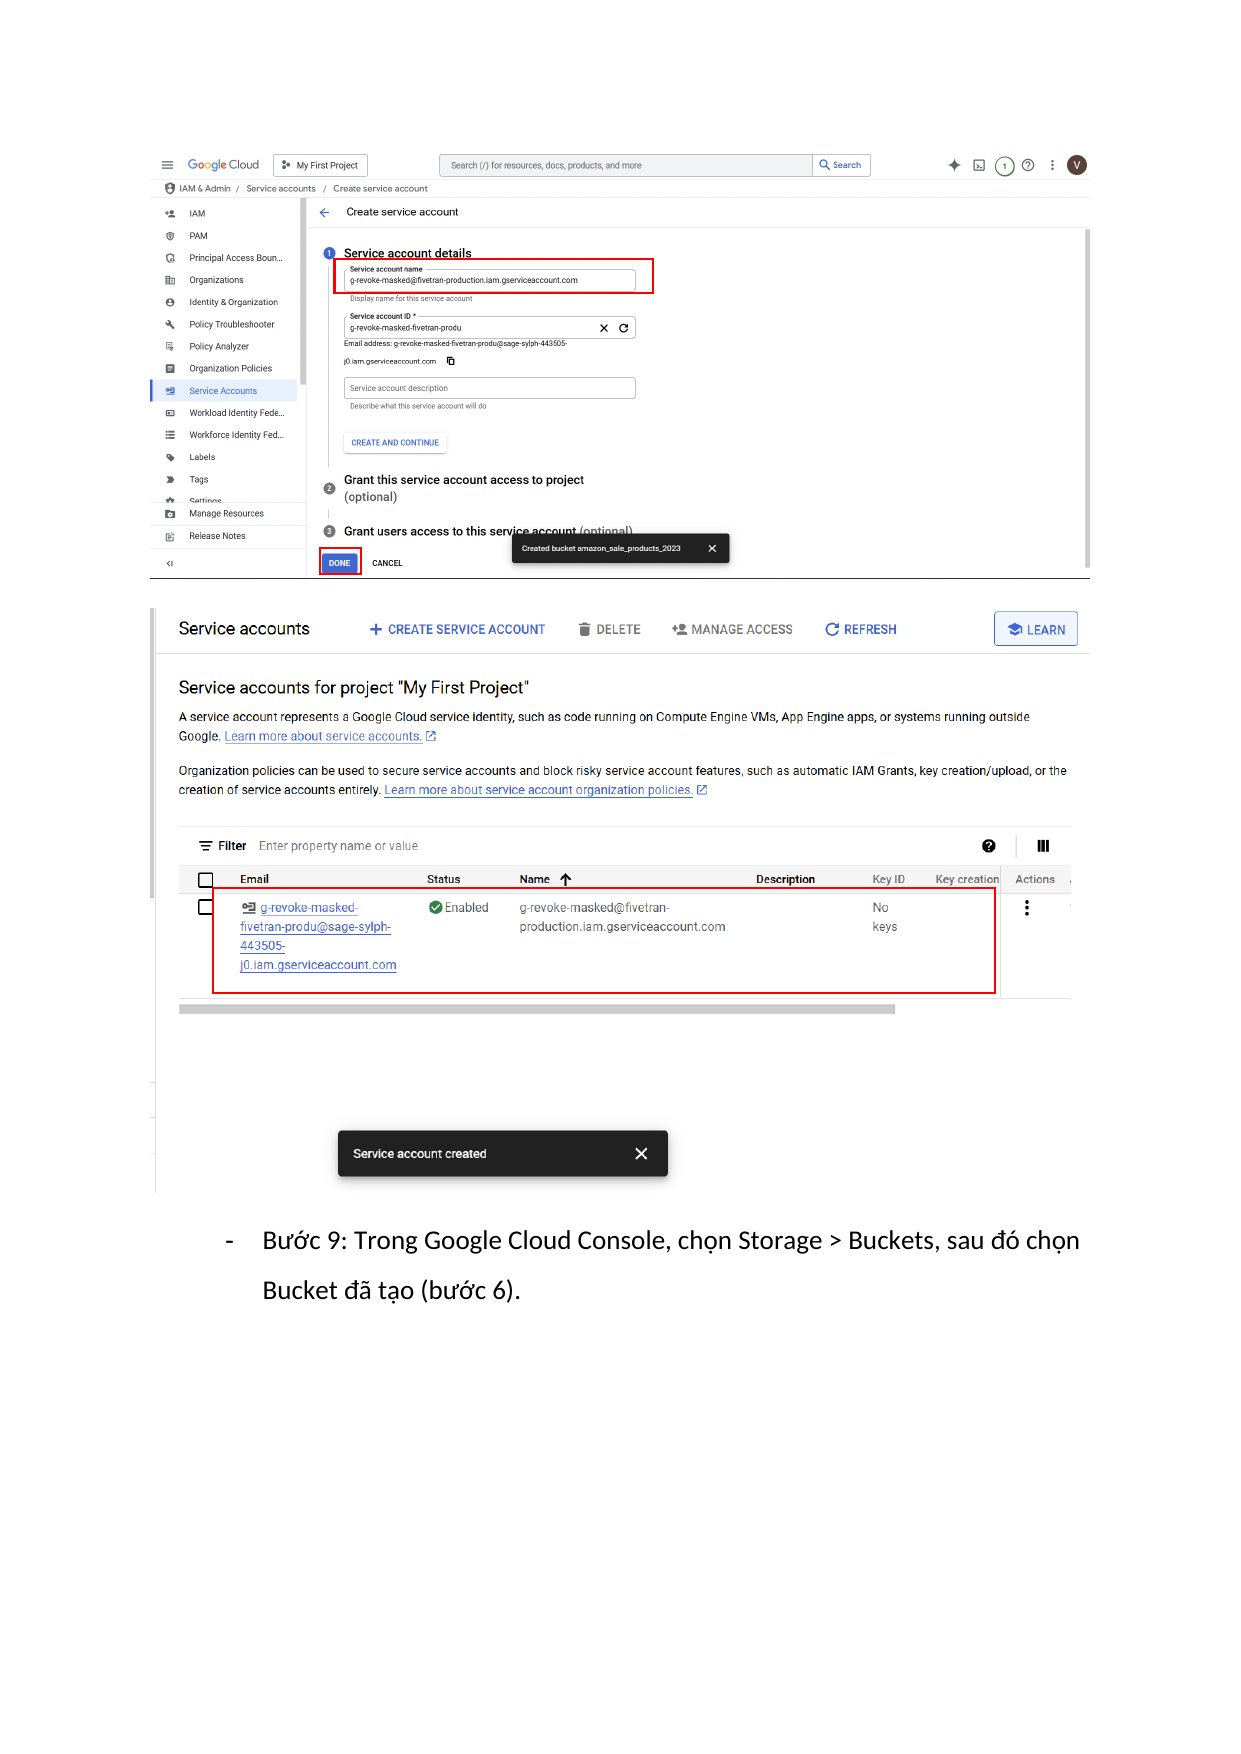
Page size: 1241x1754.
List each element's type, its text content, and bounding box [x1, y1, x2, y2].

list Bước 9: Trong Google Cloud Console, chọn Storage > Buckets, sau đó chọn Bucket đã tạo (bước 6). [225, 1223, 1090, 1306]
picture [150, 608, 1091, 1193]
picture [150, 150, 1091, 579]
